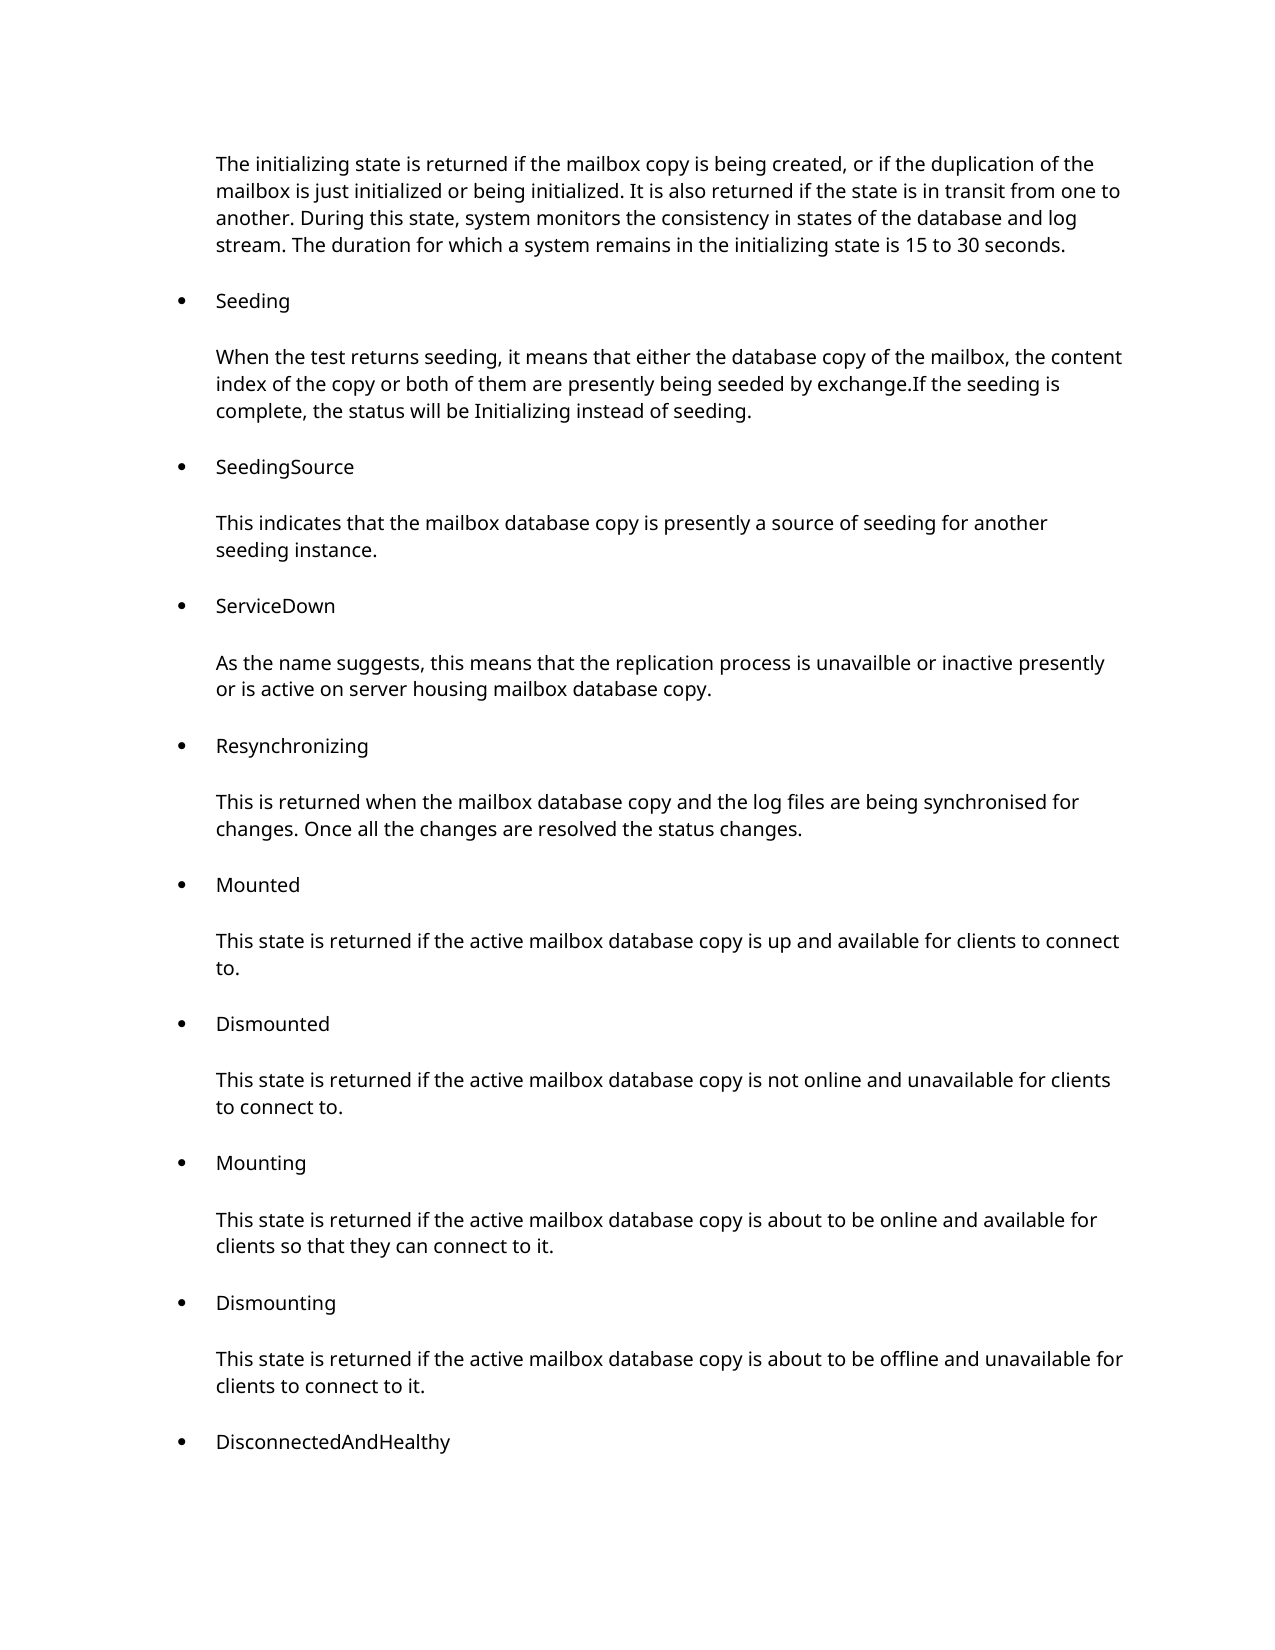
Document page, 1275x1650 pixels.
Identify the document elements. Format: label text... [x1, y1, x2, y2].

text This state is returned if the active mailbox database copy is about to be offline and unavailable for clients to connect to it. [216, 1345, 1125, 1399]
text This indicates that the mailbox database copy is presently a source of seeding for another seeding instance. [216, 509, 1125, 563]
text This state is returned if the active mailbox database copy is up and available for clients to connect to. [216, 927, 1125, 981]
list Mounted [178, 871, 1125, 898]
list Mounting [178, 1150, 1125, 1177]
text This is returned when the mailbox database copy and the log files are being synchronised for changes. Once all the changes are resolved the status changes. [216, 788, 1125, 842]
text This state is returned if the active mailbox database copy is not online and unavailable for clients to connect to. [216, 1067, 1125, 1121]
text As the name suggests, this means that the replication process is unavailble or inactive presently or is active on server housing mailbox database copy. [216, 649, 1125, 703]
list Seeding [178, 287, 1125, 314]
text The initializing state is returned if the mailbox copy is being created, or if the duplication of the mailbox is just initialized or being initialized. It is also returned if the state is in transit from one to another. During this state, system monitors the consistency in states of the database and log stream. The duration for which a system remains in the initializing state is 15 to 30 seconds. [216, 150, 1125, 258]
text When the test returns seeding, it means that either the database copy of the mailbox, the content index of the copy or both of them are presently being seeded by exchange.If the seeding is complete, the status will be Initializing instead of seeding. [216, 343, 1125, 424]
list Resynchronizing [178, 732, 1125, 759]
list Dismounted [178, 1010, 1125, 1037]
list Dismounting [178, 1289, 1125, 1316]
list DisconnectedAndHealthy [178, 1428, 1125, 1455]
list SeedingSource [178, 453, 1125, 480]
list ServiceDown [178, 593, 1125, 619]
text This state is returned if the active mailbox database copy is about to be online and available for clients so that they can connect to it. [216, 1206, 1125, 1260]
